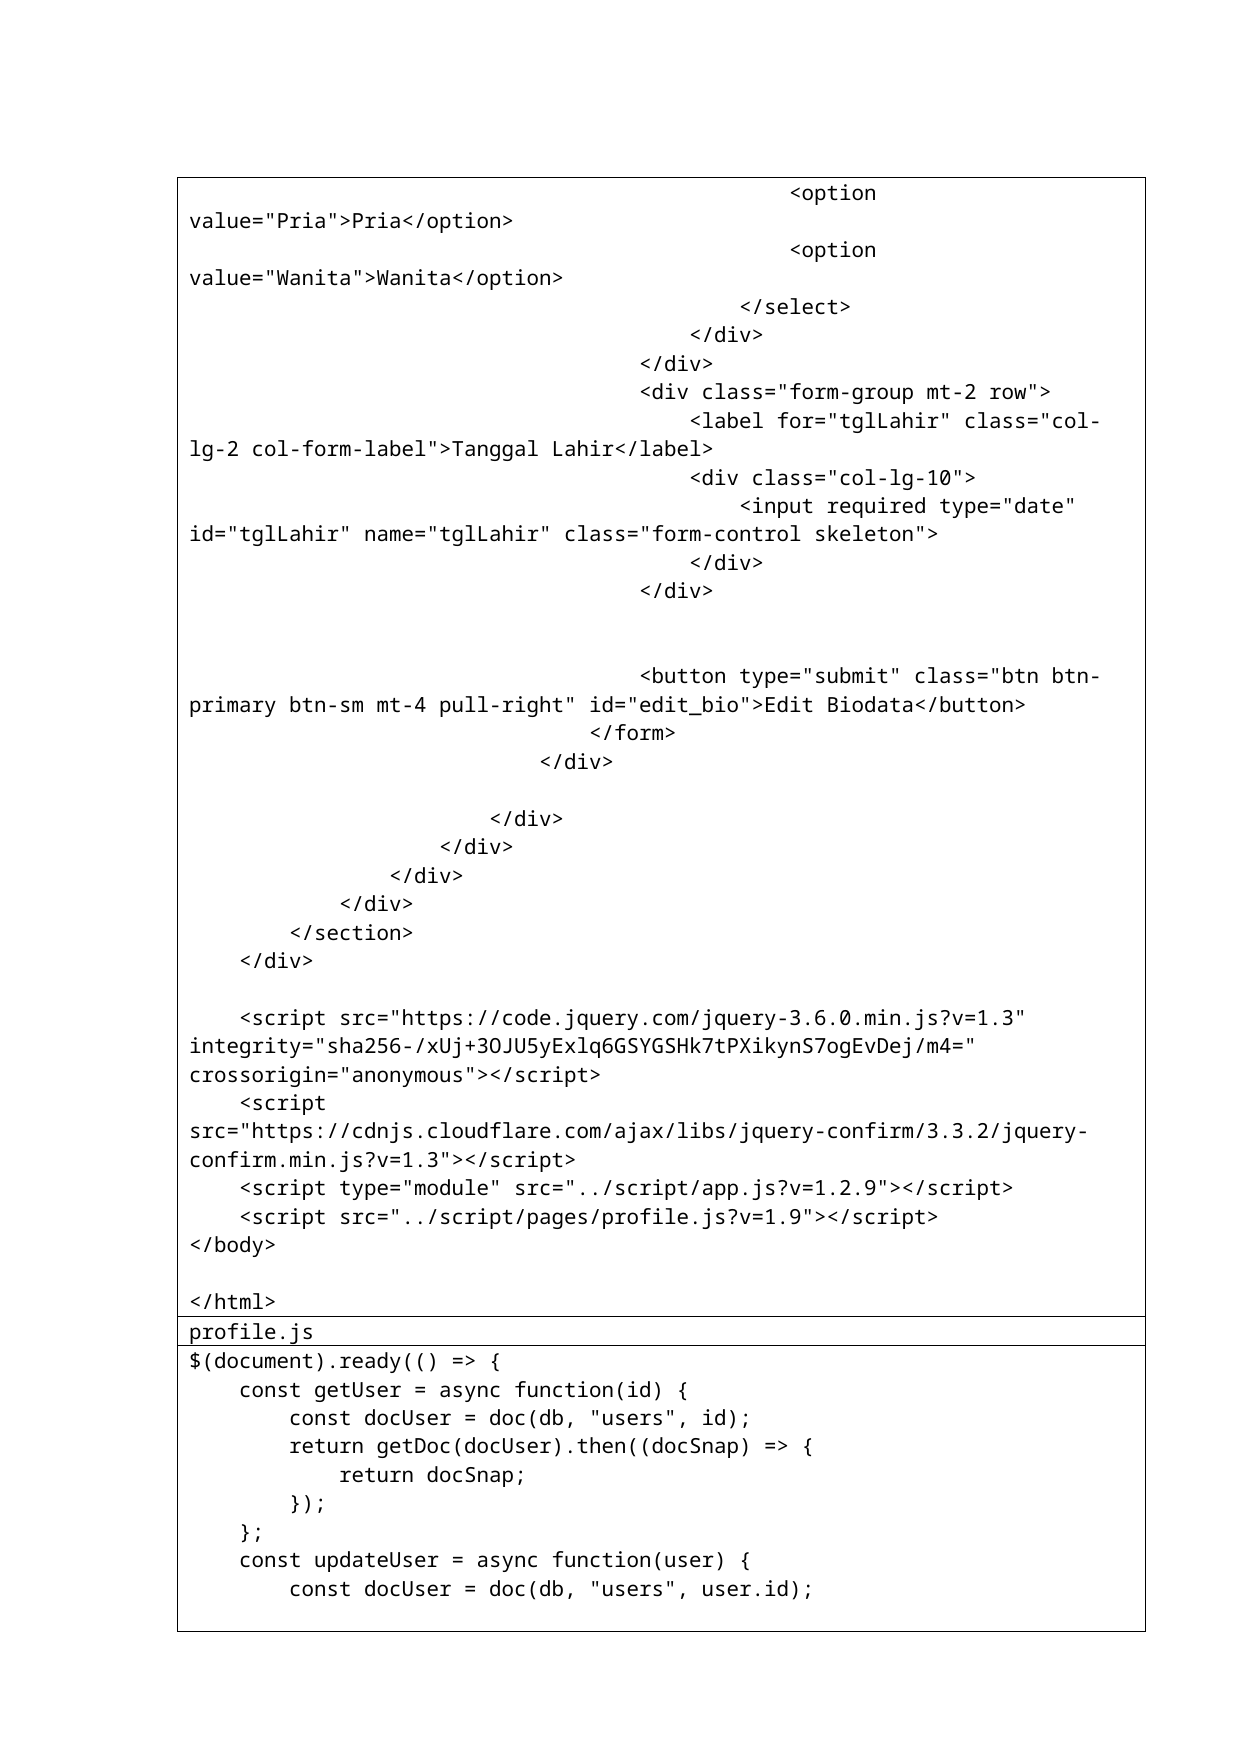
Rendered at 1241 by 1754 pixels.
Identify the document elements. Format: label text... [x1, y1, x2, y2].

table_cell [178, 178, 1145, 1316]
table_cell profile.js [178, 1317, 1145, 1345]
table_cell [178, 1346, 1145, 1631]
